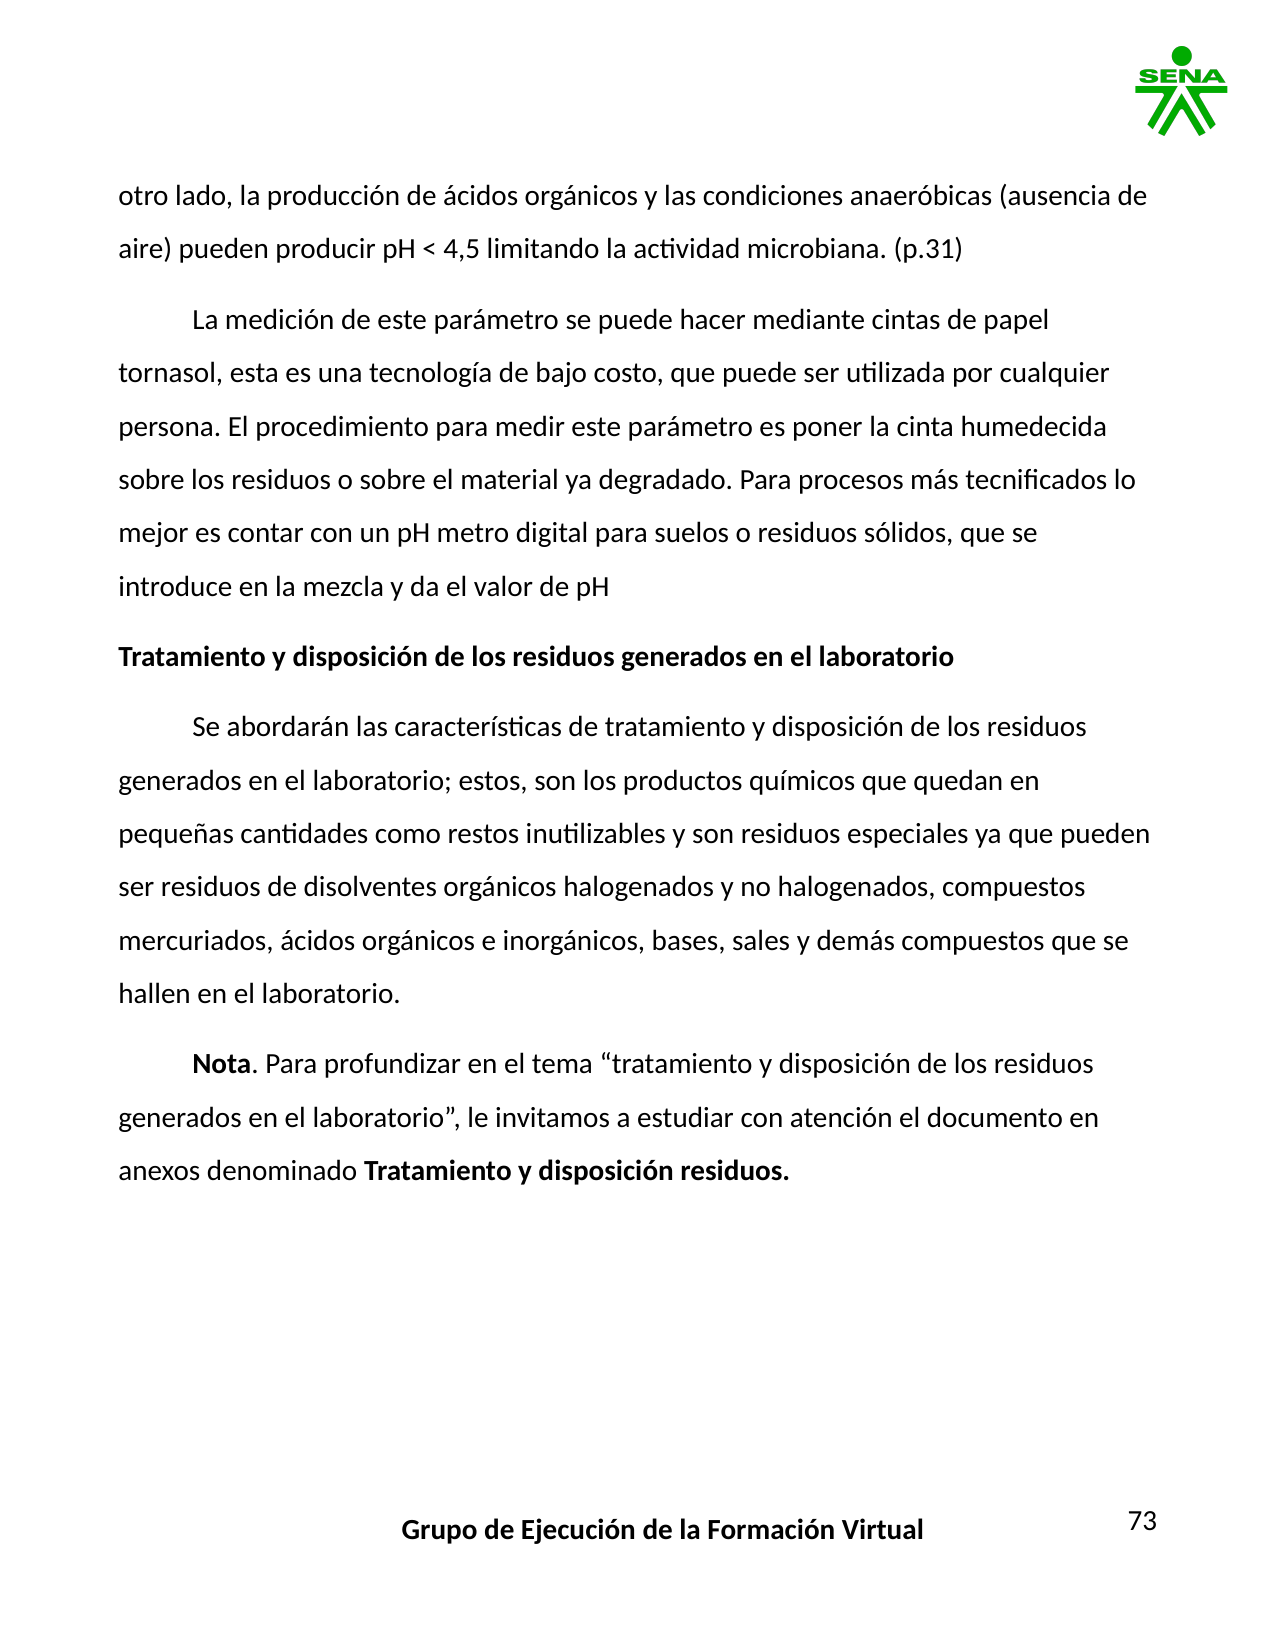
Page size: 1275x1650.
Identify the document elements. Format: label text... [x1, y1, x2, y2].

text Tratamiento y disposición de los residuos generados en el laboratorio [118, 638, 1157, 674]
text Nota. Para profundizar en el tema “tratamiento y disposición de los residuos generados en el laboratorio”, le invitamos a estudiar con atención el documento en anexos denominado Tratamiento y disposición residuos. [118, 1045, 1157, 1188]
picture [1135, 46, 1228, 136]
text Se abordarán las características de tratamiento y disposición de los residuos generados en el laboratorio; estos, son los productos químicos que quedan en pequeñas cantidades como restos inutilizables y son residuos especiales ya que pueden ser residuos de disolventes orgánicos halogenados y no halogenados, compuestos mercuriados, ácidos orgánicos e inorgánicos, bases, sales y demás compuestos que se hallen en el laboratorio. [118, 708, 1157, 1011]
text La medición de este parámetro se puede hacer mediante cintas de papel tornasol, esta es una tecnología de bajo costo, que puede ser utilizada por cualquier persona. El procedimiento para medir este parámetro es poner la cinta humedecida sobre los residuos o sobre el material ya degradado. Para procesos más tecnificados lo mejor es contar con un pH metro digital para suelos o residuos sólidos, que se introduce en la mezcla y da el valor de pH [118, 301, 1157, 603]
